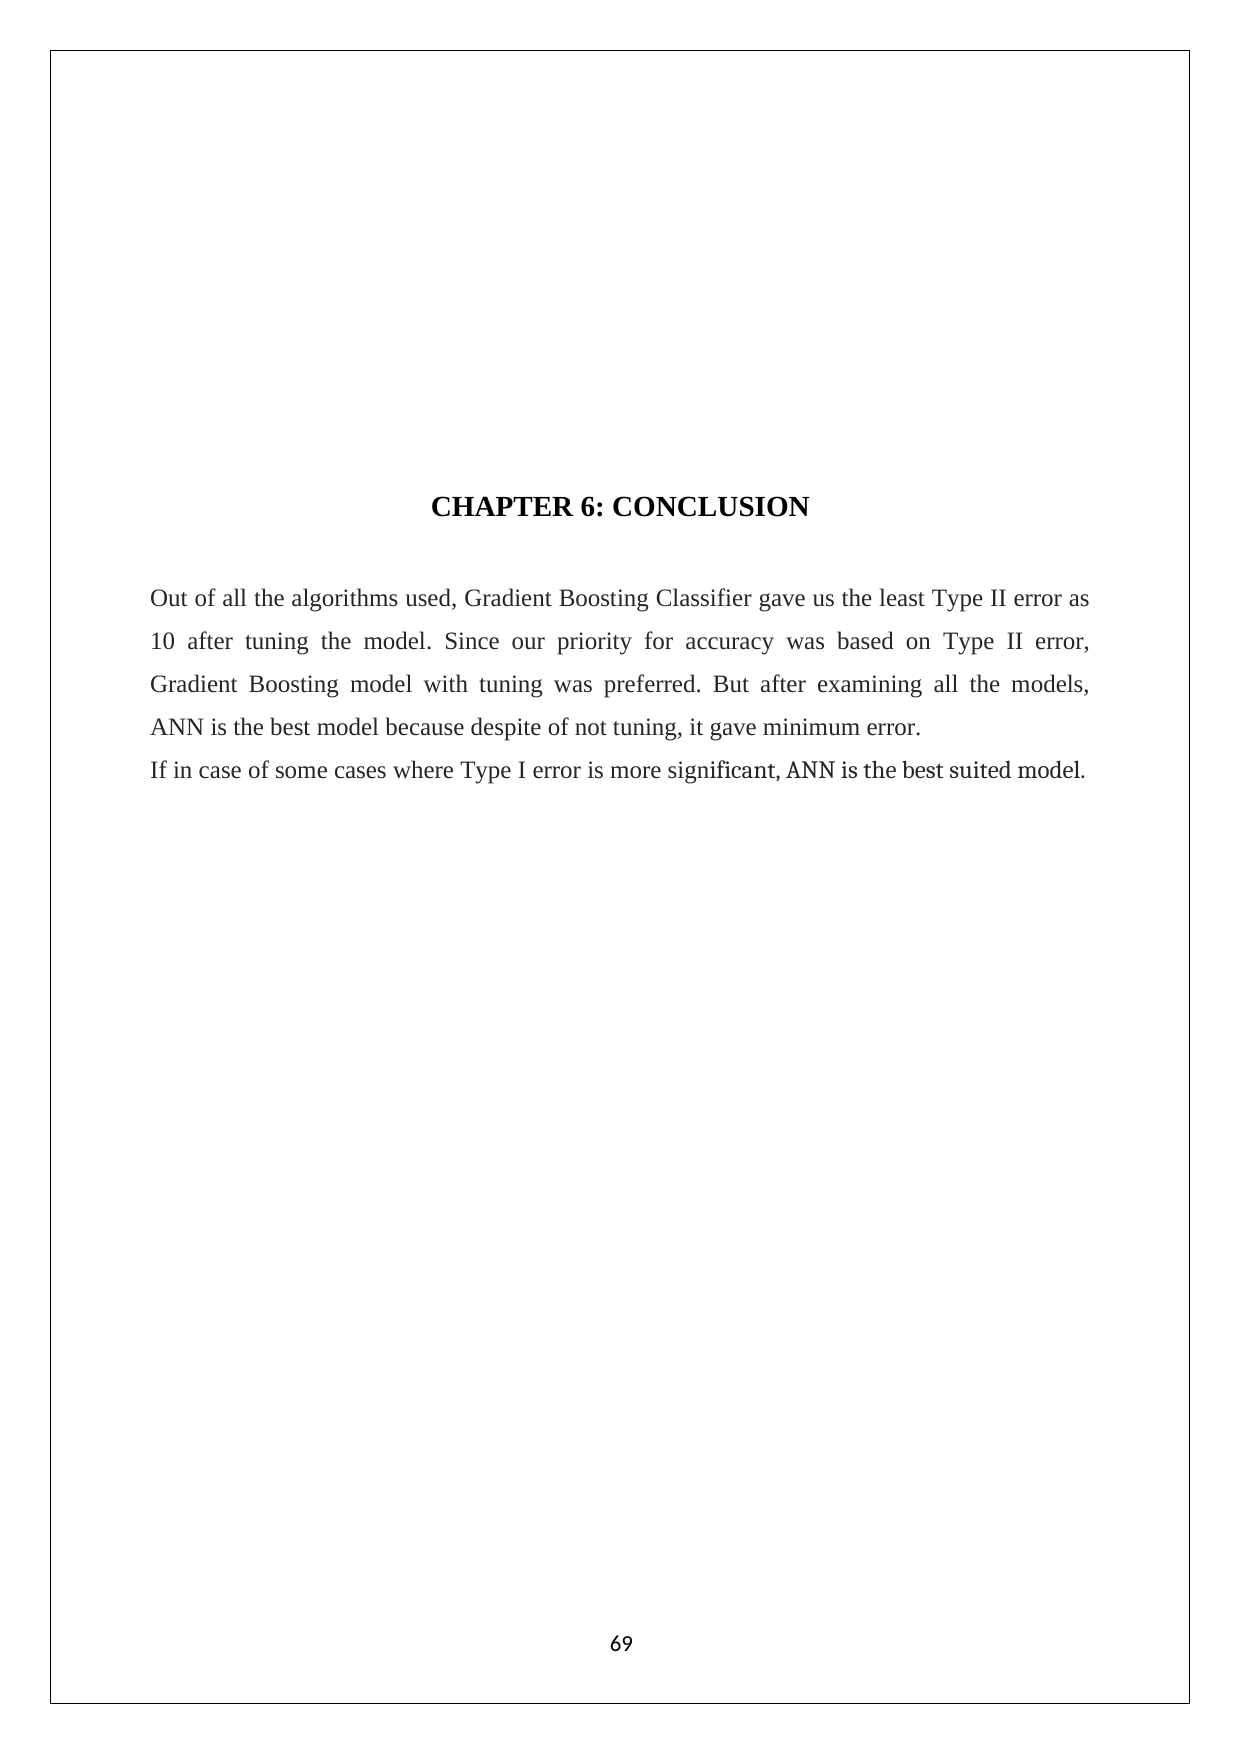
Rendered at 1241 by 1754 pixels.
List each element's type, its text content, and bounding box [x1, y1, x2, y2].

text If in case of some cases where Type I error is more significant, ANN is the best suited model. [150, 756, 1090, 785]
text CHAPTER 6: CONCLUSION [301, 489, 939, 523]
text Out of all the algorithms used, Gradient Boosting Classifier gave us the least Type II error as 10 after tuning the model. Since our priority for accuracy was based on Type II error, Gradient Boosting model with tuning was preferred. But after examining all the models, ANN is the best model because despite of not tuning, it gave minimum error. [150, 583, 1091, 741]
